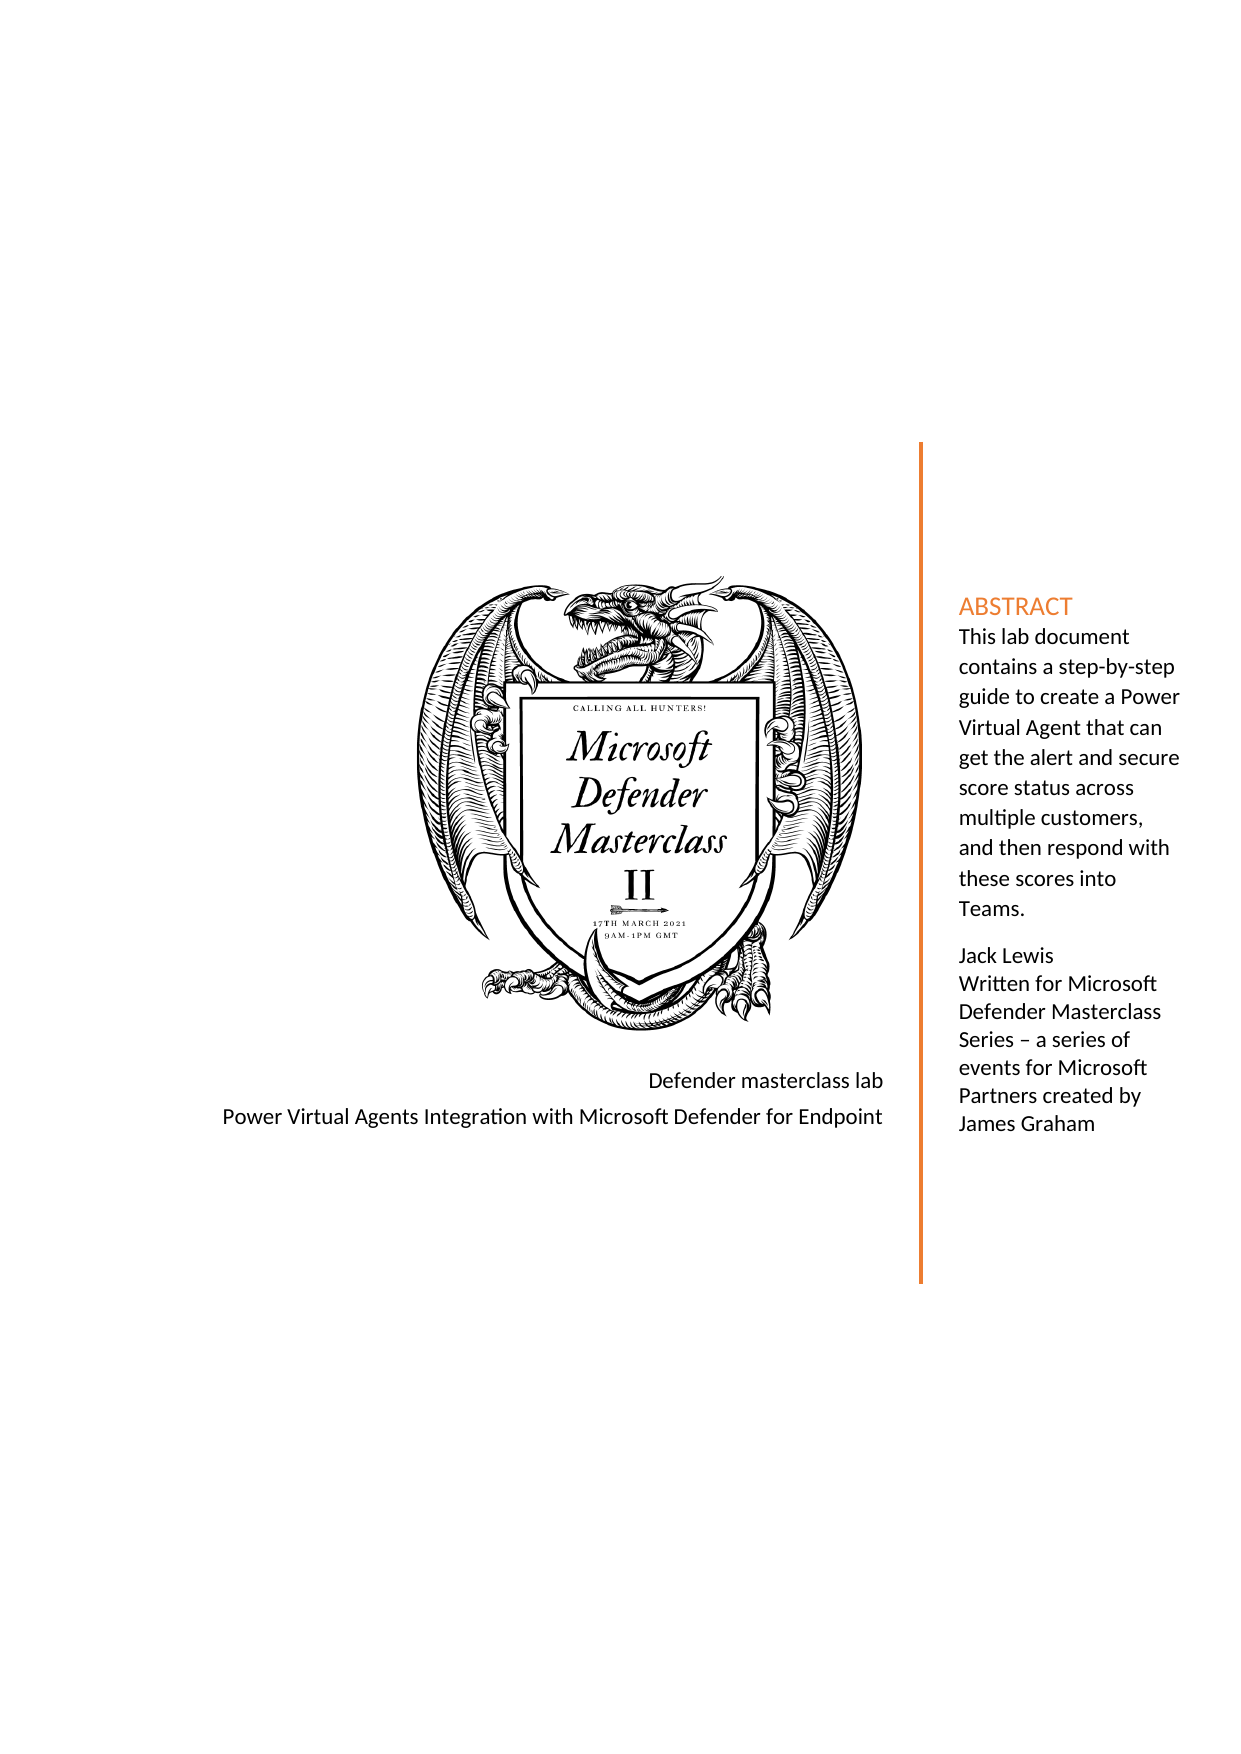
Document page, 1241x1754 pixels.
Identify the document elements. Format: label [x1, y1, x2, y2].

picture [387, 576, 884, 1047]
